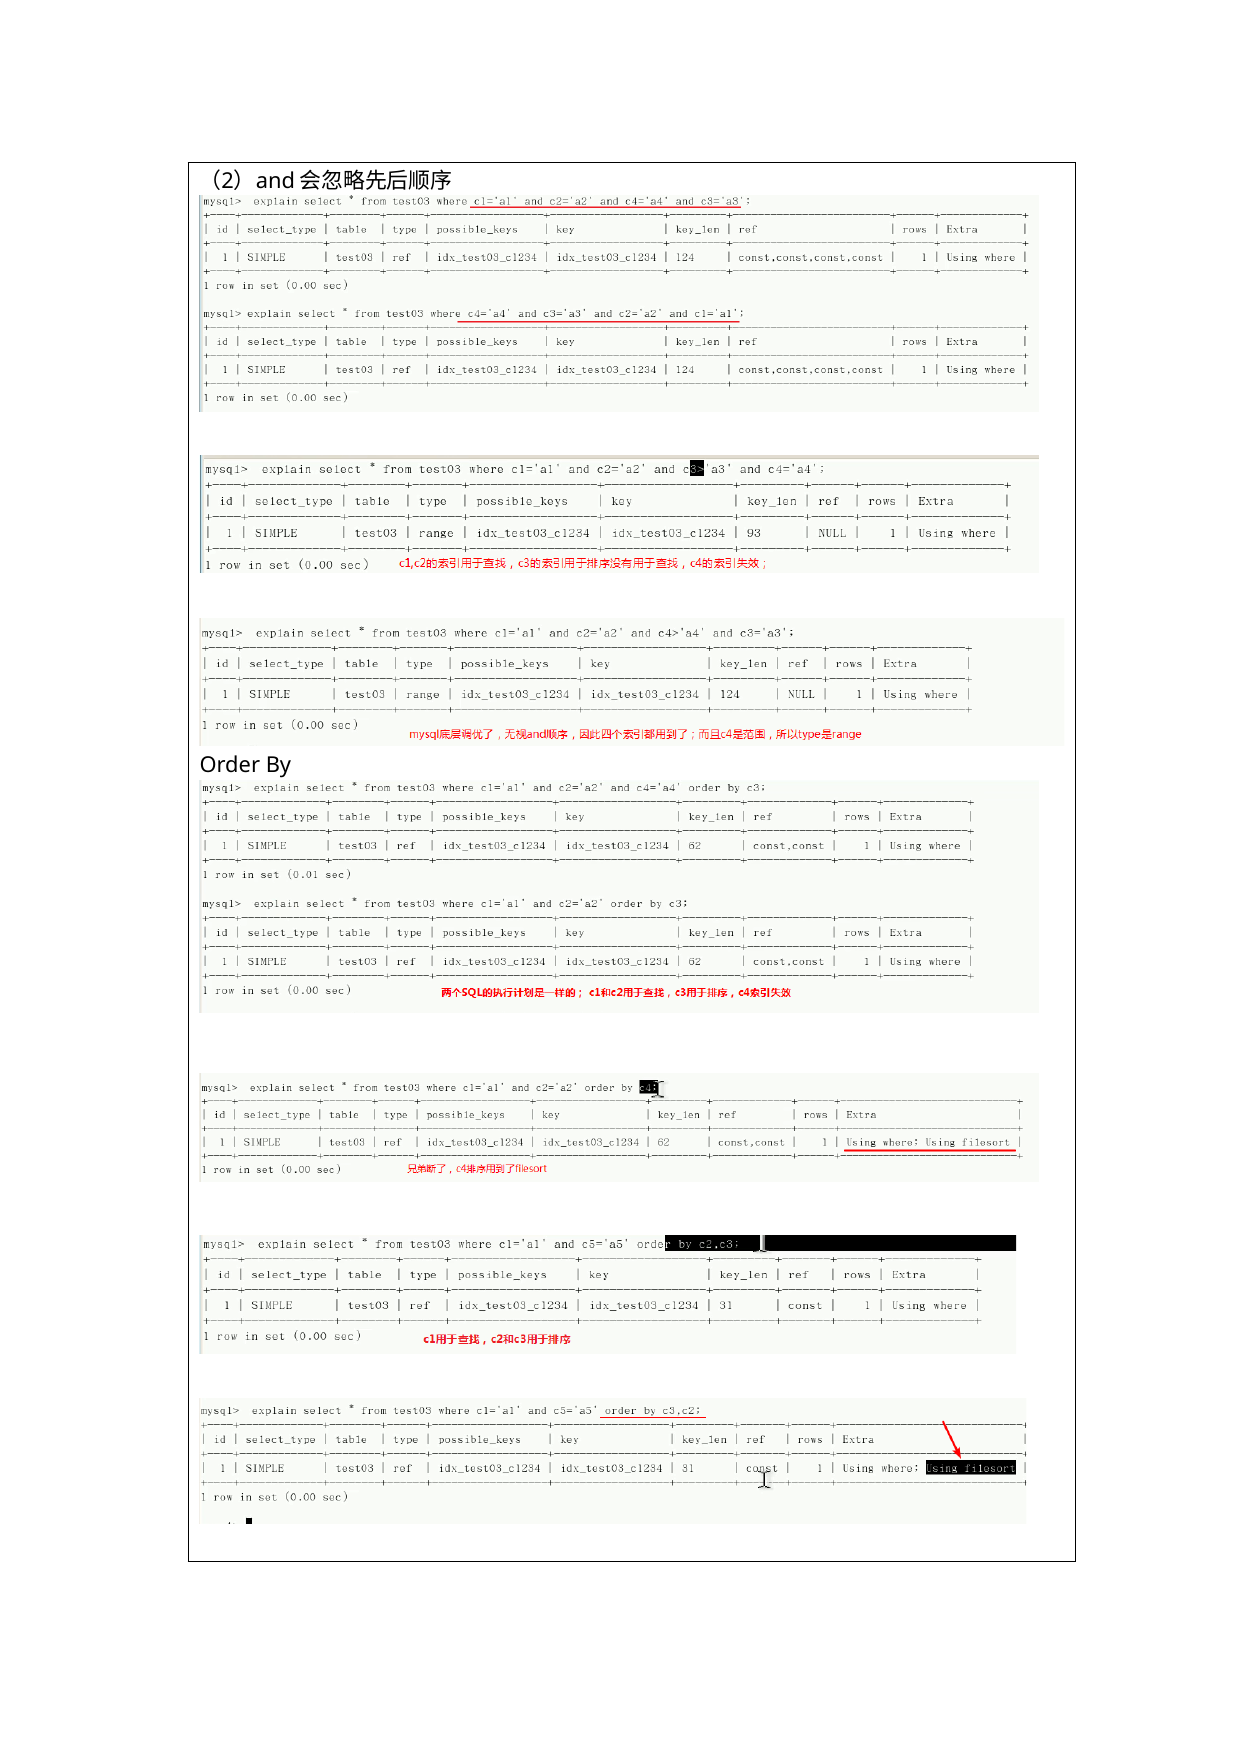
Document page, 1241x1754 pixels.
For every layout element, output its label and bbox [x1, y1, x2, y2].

picture [199, 780, 1039, 1013]
table_header [189, 163, 1075, 1561]
picture [199, 455, 1039, 573]
picture [199, 1235, 1017, 1354]
picture [199, 195, 1039, 412]
picture [199, 618, 1065, 746]
picture [199, 1073, 1039, 1182]
picture [199, 1398, 1027, 1524]
